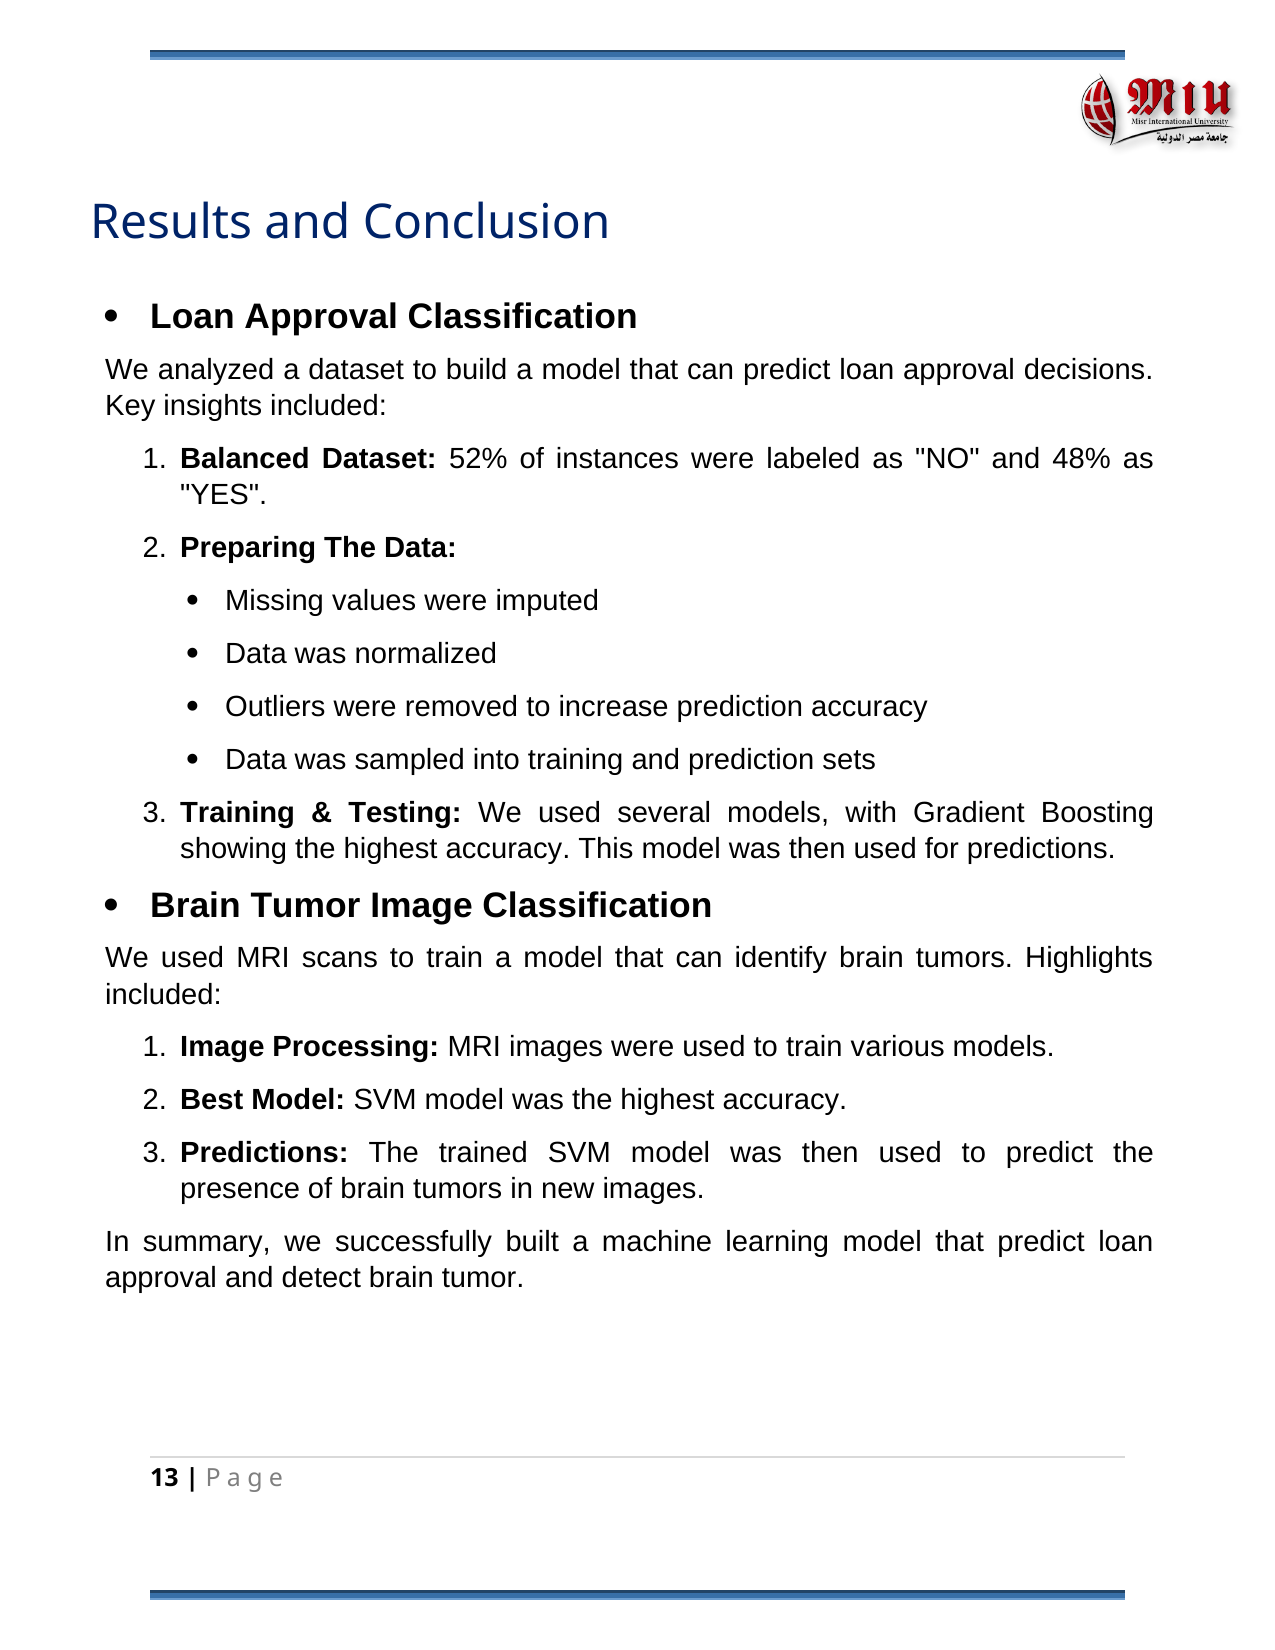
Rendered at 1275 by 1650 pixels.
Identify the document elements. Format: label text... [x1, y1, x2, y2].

subtitle Loan Approval Classification [105, 296, 1170, 336]
list Preparing The Data: [142, 530, 1155, 564]
text We analyzed a dataset to build a model that can predict loan approval decisions. Key insights included: [105, 352, 1155, 422]
subtitle Brain Tumor Image Classification [105, 884, 1170, 925]
list Data was normalized [187, 636, 1155, 670]
list Balanced Dataset: 52% of instances were labeled as "NO" and 48% as "YES". [142, 441, 1155, 511]
list Outliers were removed to increase prediction accuracy [187, 689, 1155, 723]
list Training & Testing: We used several models, with Gradient Boosting showing the highest accuracy. This model was then used for predictions. [142, 795, 1155, 865]
list Best Model: SVM model was the highest accuracy. [142, 1082, 1155, 1116]
list Image Processing: MRI images were used to train various models. [142, 1029, 1155, 1063]
list Missing values were imputed [187, 583, 1155, 617]
subtitle Results and Conclusion [90, 188, 1185, 253]
list Predictions: The trained SVM model was then used to predict the presence of brain tumors in new images. [142, 1135, 1155, 1205]
list Data was sampled into training and prediction sets [187, 742, 1155, 776]
text In summary, we successfully built a machine learning model that predict loan approval and detect brain tumor. [105, 1224, 1155, 1294]
picture [1031, 73, 1275, 147]
text We used MRI scans to train a model that can identify brain tumors. Highlights included: [105, 941, 1155, 1010]
